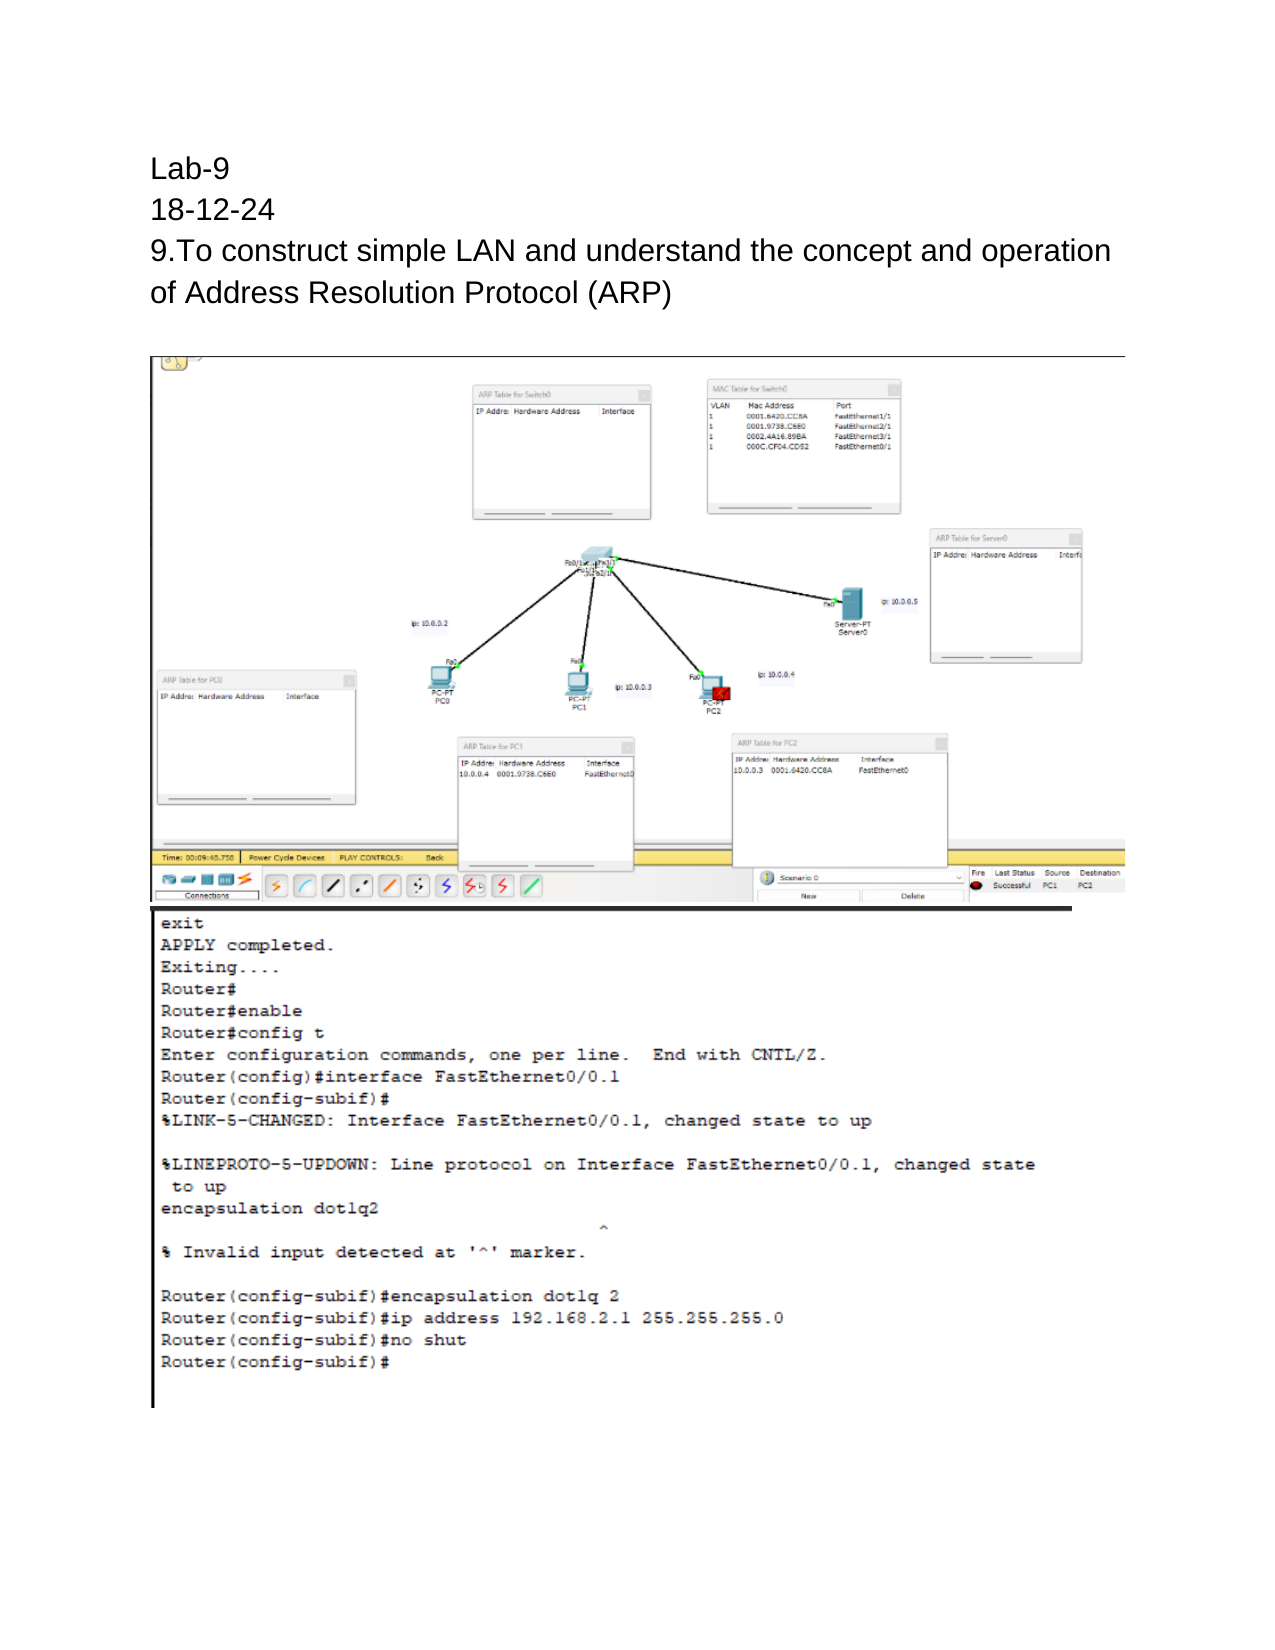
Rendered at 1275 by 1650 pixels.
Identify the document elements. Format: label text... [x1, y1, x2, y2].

text 18-12-24 [150, 191, 1125, 227]
picture [150, 906, 1072, 1408]
text Lab-9 [150, 150, 1125, 186]
picture [150, 356, 1125, 902]
text 9.To construct simple LAN and understand the concept and operation of Address Resolution Protocol (ARP) [150, 232, 1125, 310]
